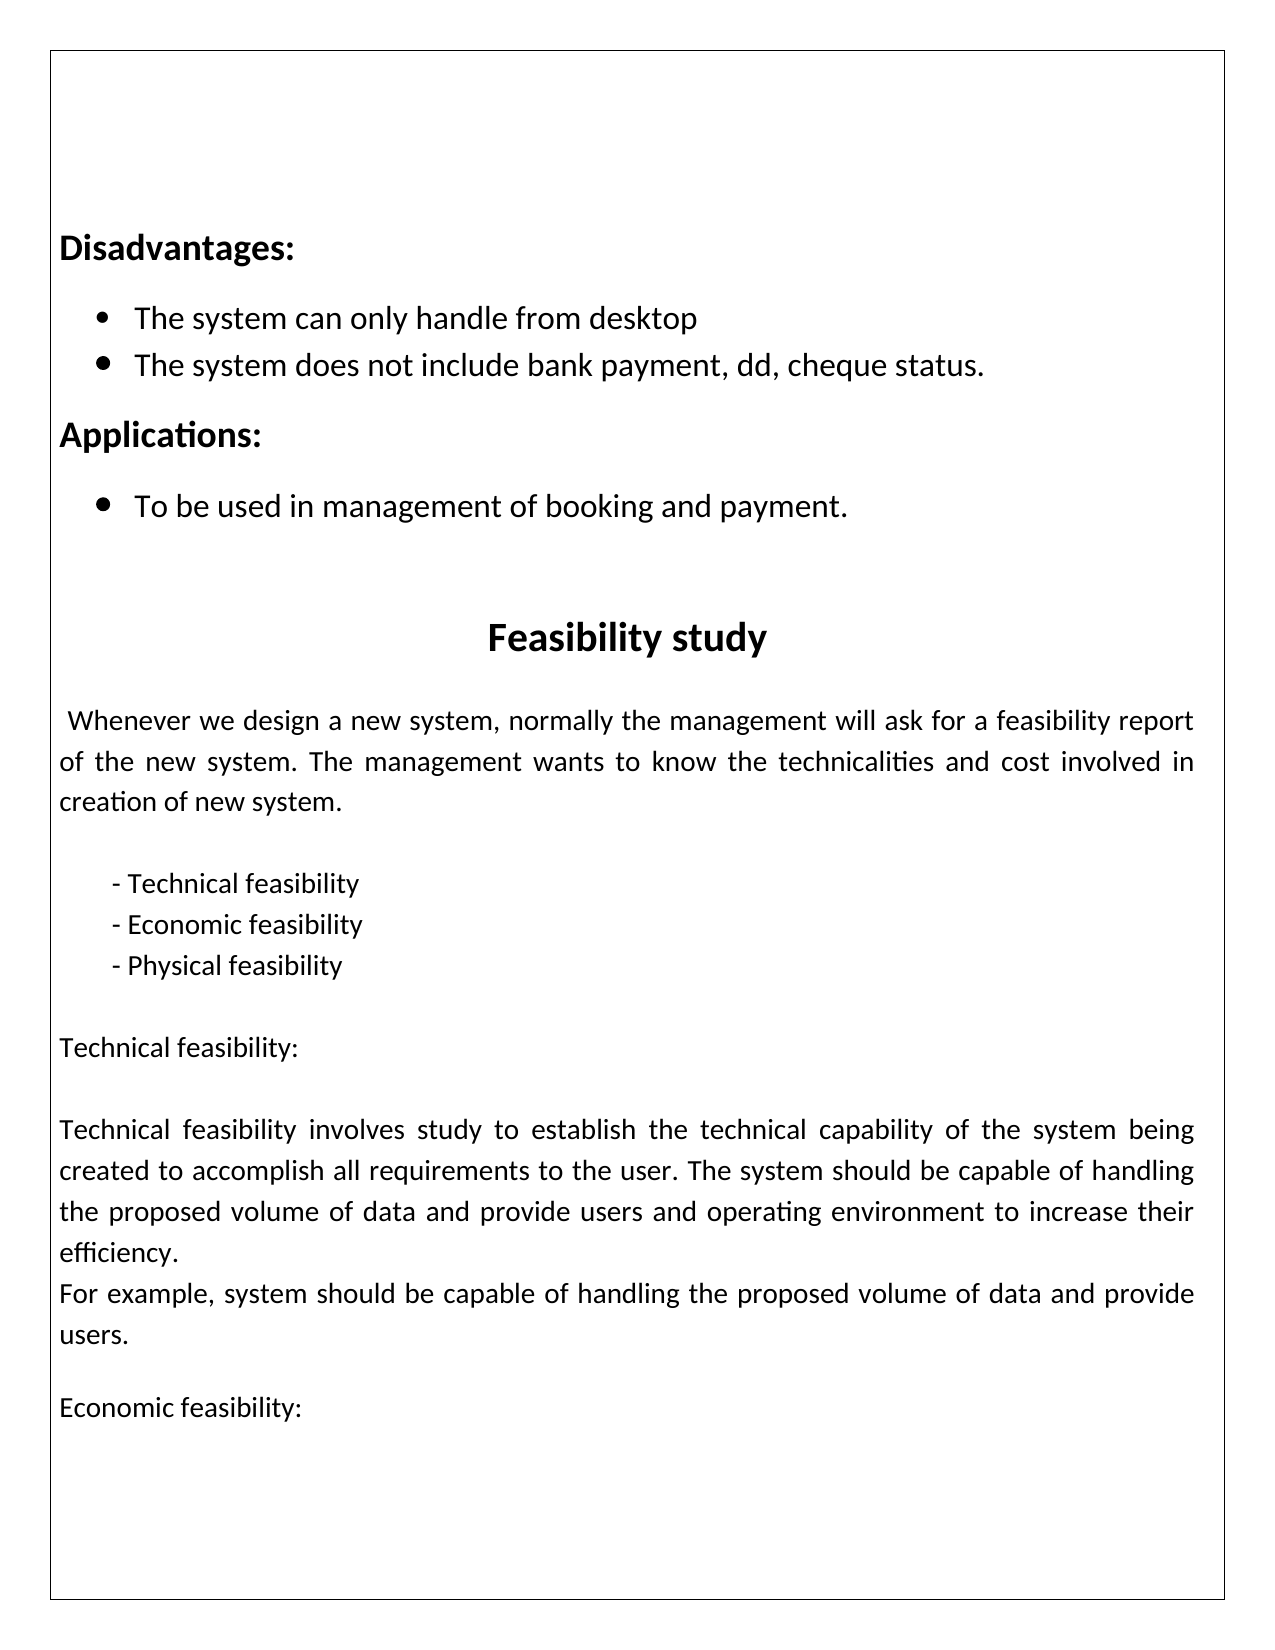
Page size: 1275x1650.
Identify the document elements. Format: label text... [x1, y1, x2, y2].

text Technical feasibility involves study to establish the technical capability of the system being created to accomplish all requirements to the user. The system should be capable of handling the proposed volume of data and provide users and operating environment to increase their efficiency. [59, 1111, 1196, 1269]
text Whenever we design a new system, normally the management will ask for a feasibility report of the new system. The management wants to know the technicalities and cost involved in creation of new system. [59, 702, 1196, 819]
text Disadvantages: [59, 223, 1196, 269]
list The system can only handle from desktop [97, 297, 1196, 338]
text Economic feasibility: [59, 1389, 1196, 1424]
text - Economic feasibility [59, 906, 1196, 942]
text For example, system should be capable of handling the proposed volume of data and provide users. [59, 1275, 1196, 1351]
list To be used in management of booking and payment. [97, 485, 1196, 526]
text - Physical feasibility [59, 947, 1196, 983]
text - Technical feasibility [59, 865, 1196, 901]
list The system does not include bank payment, dd, cheque status. [97, 344, 1196, 384]
text Technical feasibility: [59, 1029, 1196, 1065]
text Feasibility study [59, 611, 1196, 662]
text Applications: [59, 411, 1196, 457]
